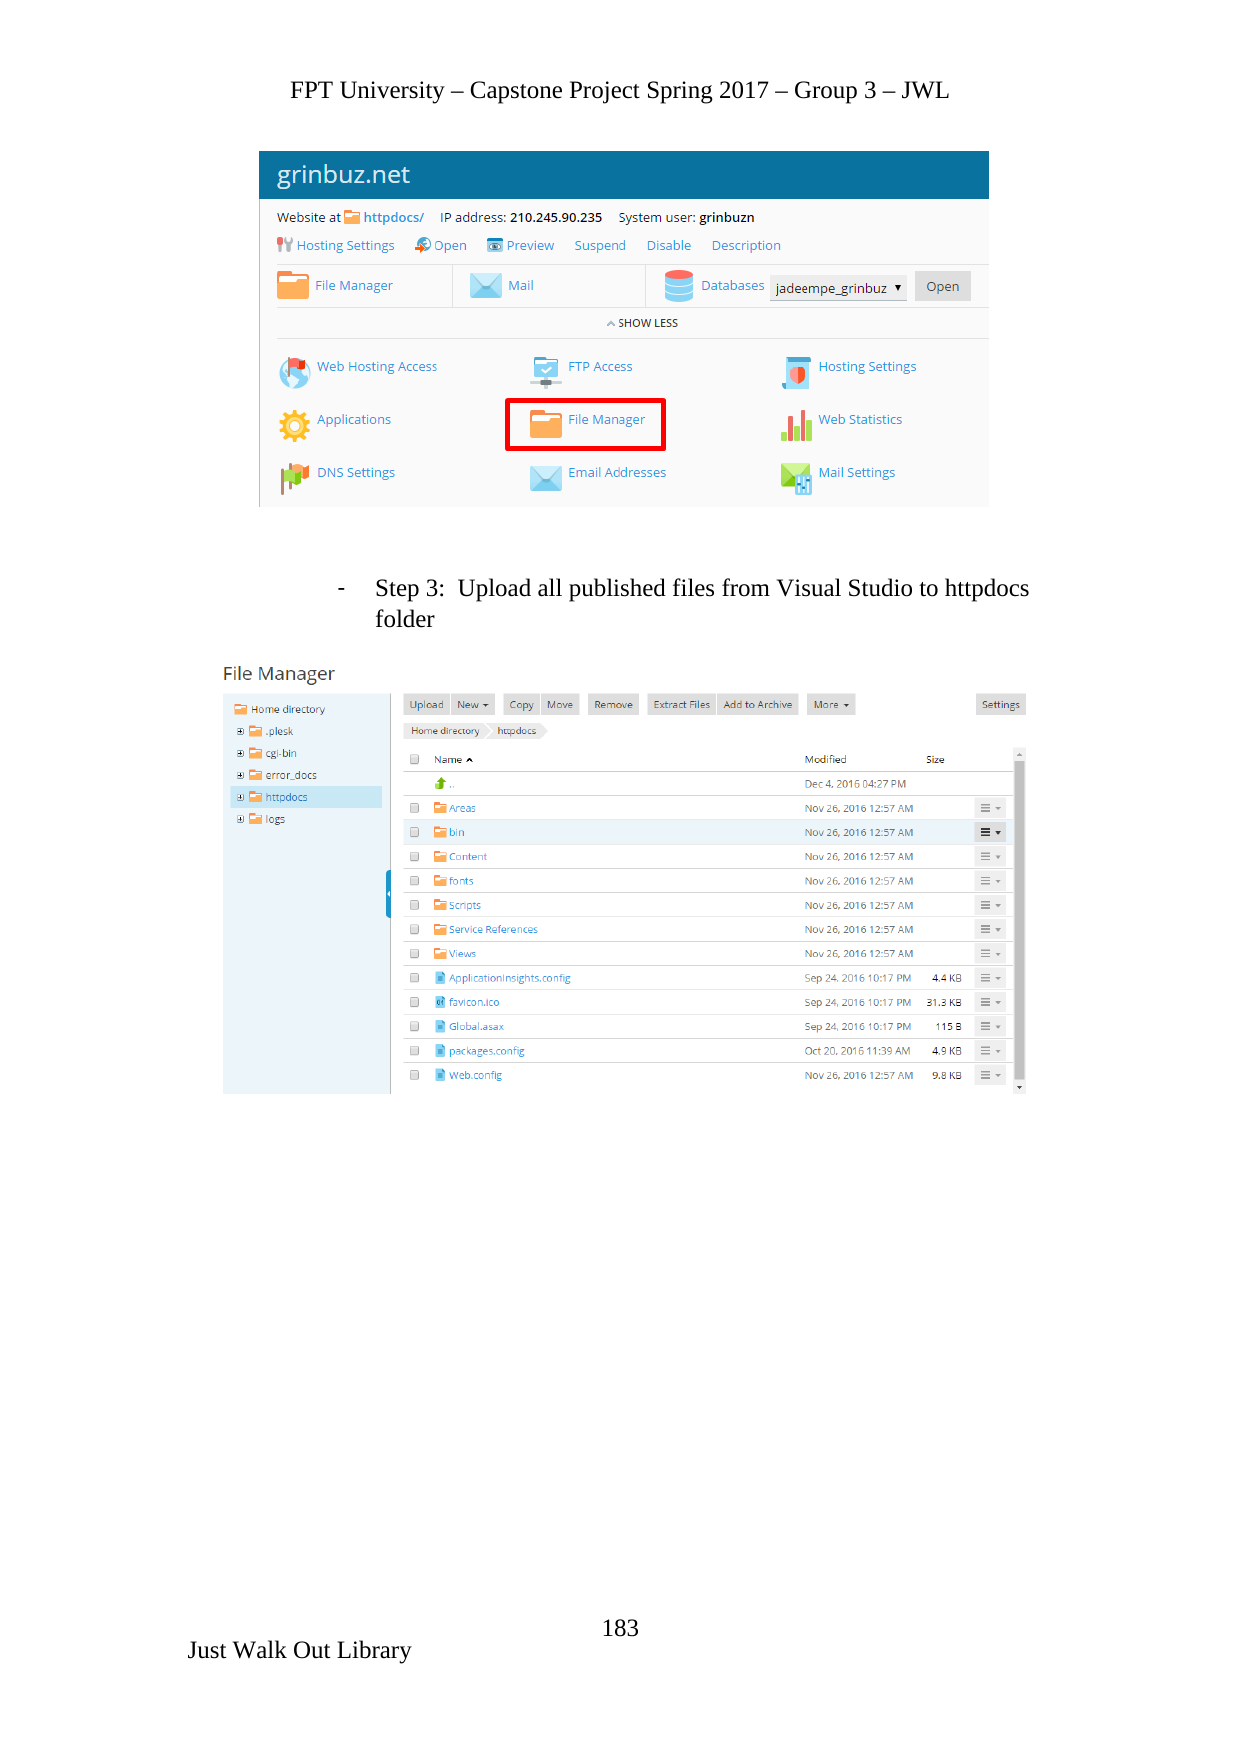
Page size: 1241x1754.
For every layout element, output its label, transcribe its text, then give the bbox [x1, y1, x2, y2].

picture [251, 150, 989, 507]
list Step 3: Upload all published files from Visual Studio to httpdocs folder [337, 572, 1053, 633]
picture [209, 651, 1032, 1101]
